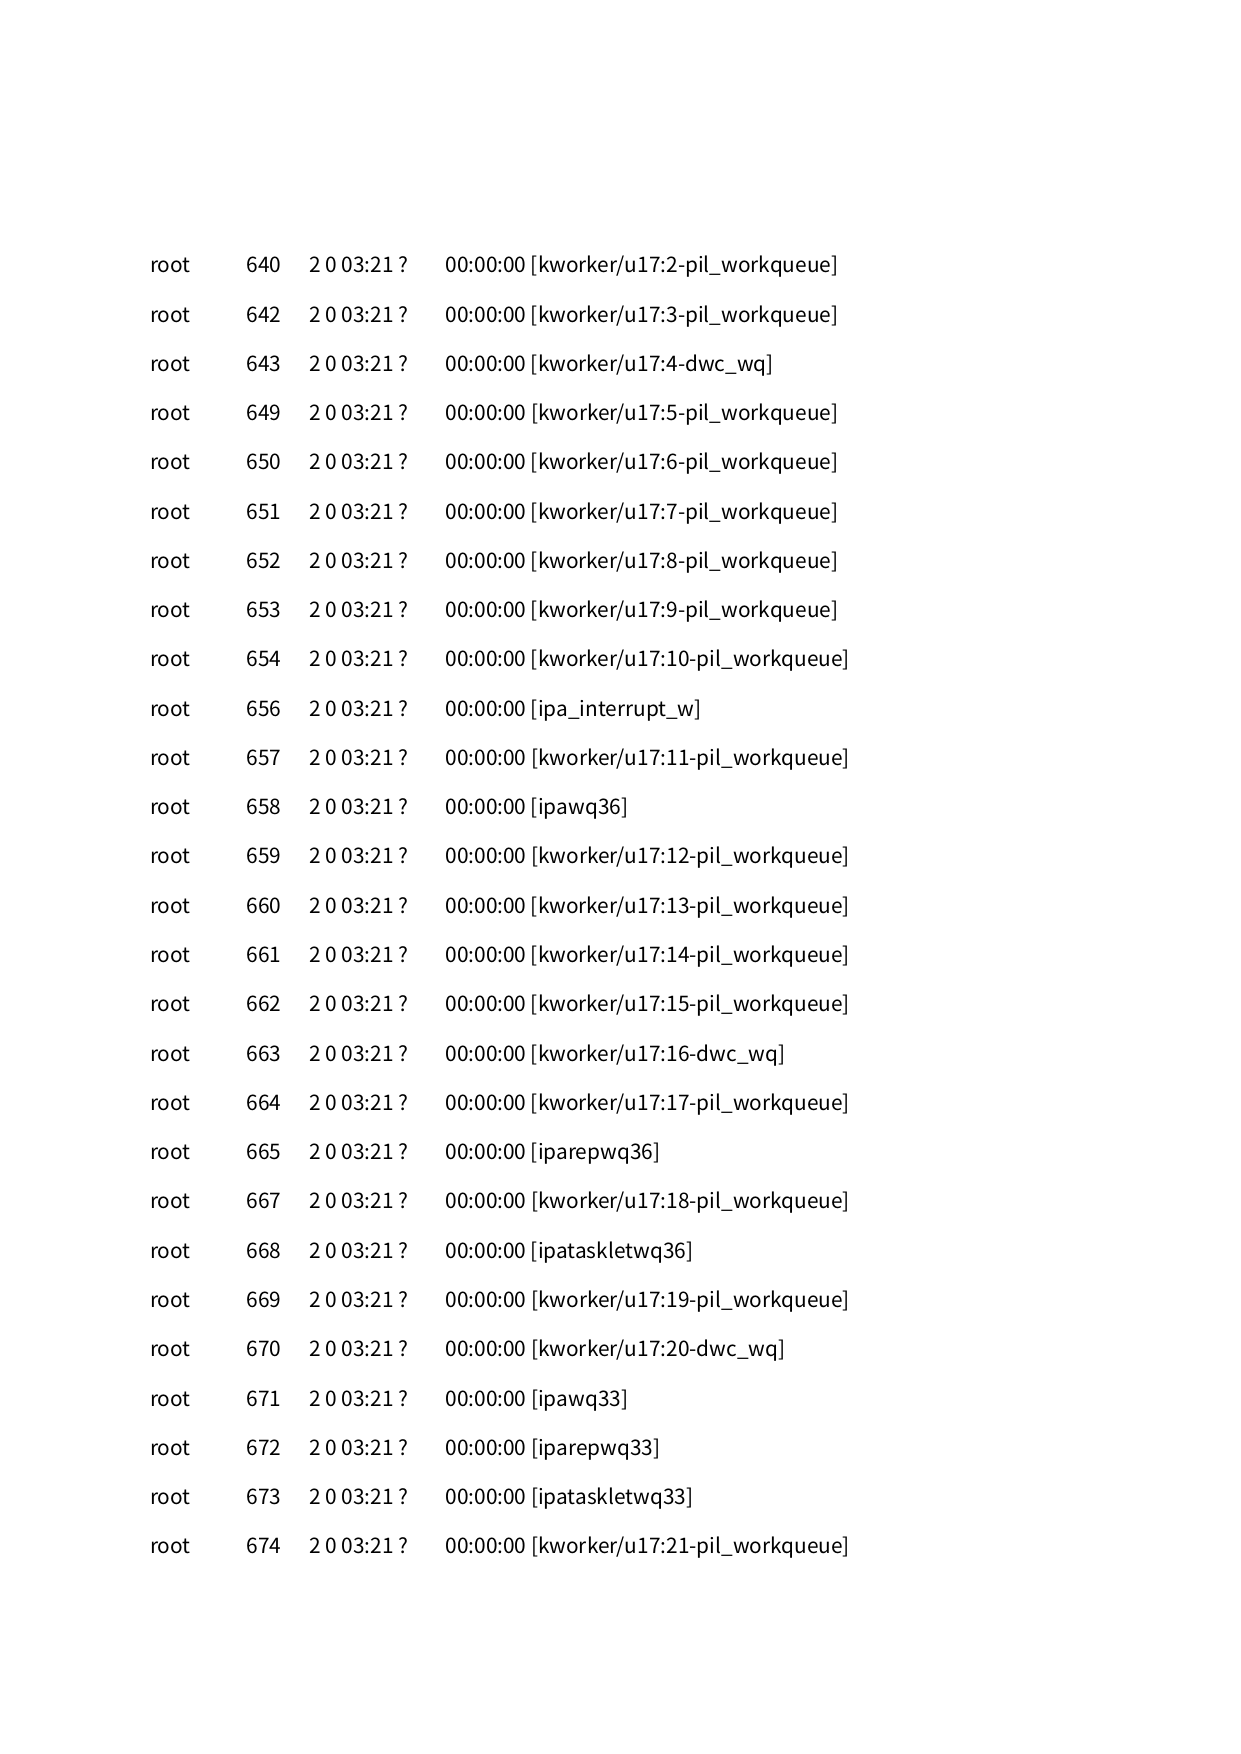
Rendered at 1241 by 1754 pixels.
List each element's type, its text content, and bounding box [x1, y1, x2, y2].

text root 670 2 0 03:21 ? 00:00:00 [kworker/u17:20-dwc_wq] [150, 1332, 1090, 1363]
text root 654 2 0 03:21 ? 00:00:00 [kworker/u17:10-pil_workqueue] [150, 643, 1090, 673]
text root 643 2 0 03:21 ? 00:00:00 [kworker/u17:4-dwc_wq] [150, 347, 1090, 377]
text root 662 2 0 03:21 ? 00:00:00 [kworker/u17:15-pil_workqueue] [150, 988, 1090, 1018]
text root 667 2 0 03:21 ? 00:00:00 [kworker/u17:18-pil_workqueue] [150, 1185, 1090, 1215]
text root 673 2 0 03:21 ? 00:00:00 [ipataskletwq33] [150, 1480, 1090, 1511]
text root 653 2 0 03:21 ? 00:00:00 [kworker/u17:9-pil_workqueue] [150, 593, 1090, 624]
text root 657 2 0 03:21 ? 00:00:00 [kworker/u17:11-pil_workqueue] [150, 741, 1090, 771]
text root 642 2 0 03:21 ? 00:00:00 [kworker/u17:3-pil_workqueue] [150, 298, 1090, 328]
text root 663 2 0 03:21 ? 00:00:00 [kworker/u17:16-dwc_wq] [150, 1037, 1090, 1067]
text root 664 2 0 03:21 ? 00:00:00 [kworker/u17:17-pil_workqueue] [150, 1086, 1090, 1116]
text root 649 2 0 03:21 ? 00:00:00 [kworker/u17:5-pil_workqueue] [150, 396, 1090, 427]
text root 652 2 0 03:21 ? 00:00:00 [kworker/u17:8-pil_workqueue] [150, 544, 1090, 574]
text root 668 2 0 03:21 ? 00:00:00 [ipataskletwq36] [150, 1234, 1090, 1264]
text root 672 2 0 03:21 ? 00:00:00 [iparepwq33] [150, 1431, 1090, 1461]
text root 650 2 0 03:21 ? 00:00:00 [kworker/u17:6-pil_workqueue] [150, 446, 1090, 476]
text root 658 2 0 03:21 ? 00:00:00 [ipawq36] [150, 791, 1090, 821]
text root 665 2 0 03:21 ? 00:00:00 [iparepwq36] [150, 1135, 1090, 1166]
text root 661 2 0 03:21 ? 00:00:00 [kworker/u17:14-pil_workqueue] [150, 938, 1090, 968]
text root 659 2 0 03:21 ? 00:00:00 [kworker/u17:12-pil_workqueue] [150, 840, 1090, 870]
text root 640 2 0 03:21 ? 00:00:00 [kworker/u17:2-pil_workqueue] [150, 248, 1090, 279]
text root 656 2 0 03:21 ? 00:00:00 [ipa_interrupt_w] [150, 692, 1090, 722]
text root 660 2 0 03:21 ? 00:00:00 [kworker/u17:13-pil_workqueue] [150, 889, 1090, 919]
text root 669 2 0 03:21 ? 00:00:00 [kworker/u17:19-pil_workqueue] [150, 1283, 1090, 1313]
text root 671 2 0 03:21 ? 00:00:00 [ipawq33] [150, 1382, 1090, 1412]
text root 651 2 0 03:21 ? 00:00:00 [kworker/u17:7-pil_workqueue] [150, 495, 1090, 525]
text root 674 2 0 03:21 ? 00:00:00 [kworker/u17:21-pil_workqueue] [150, 1529, 1090, 1560]
